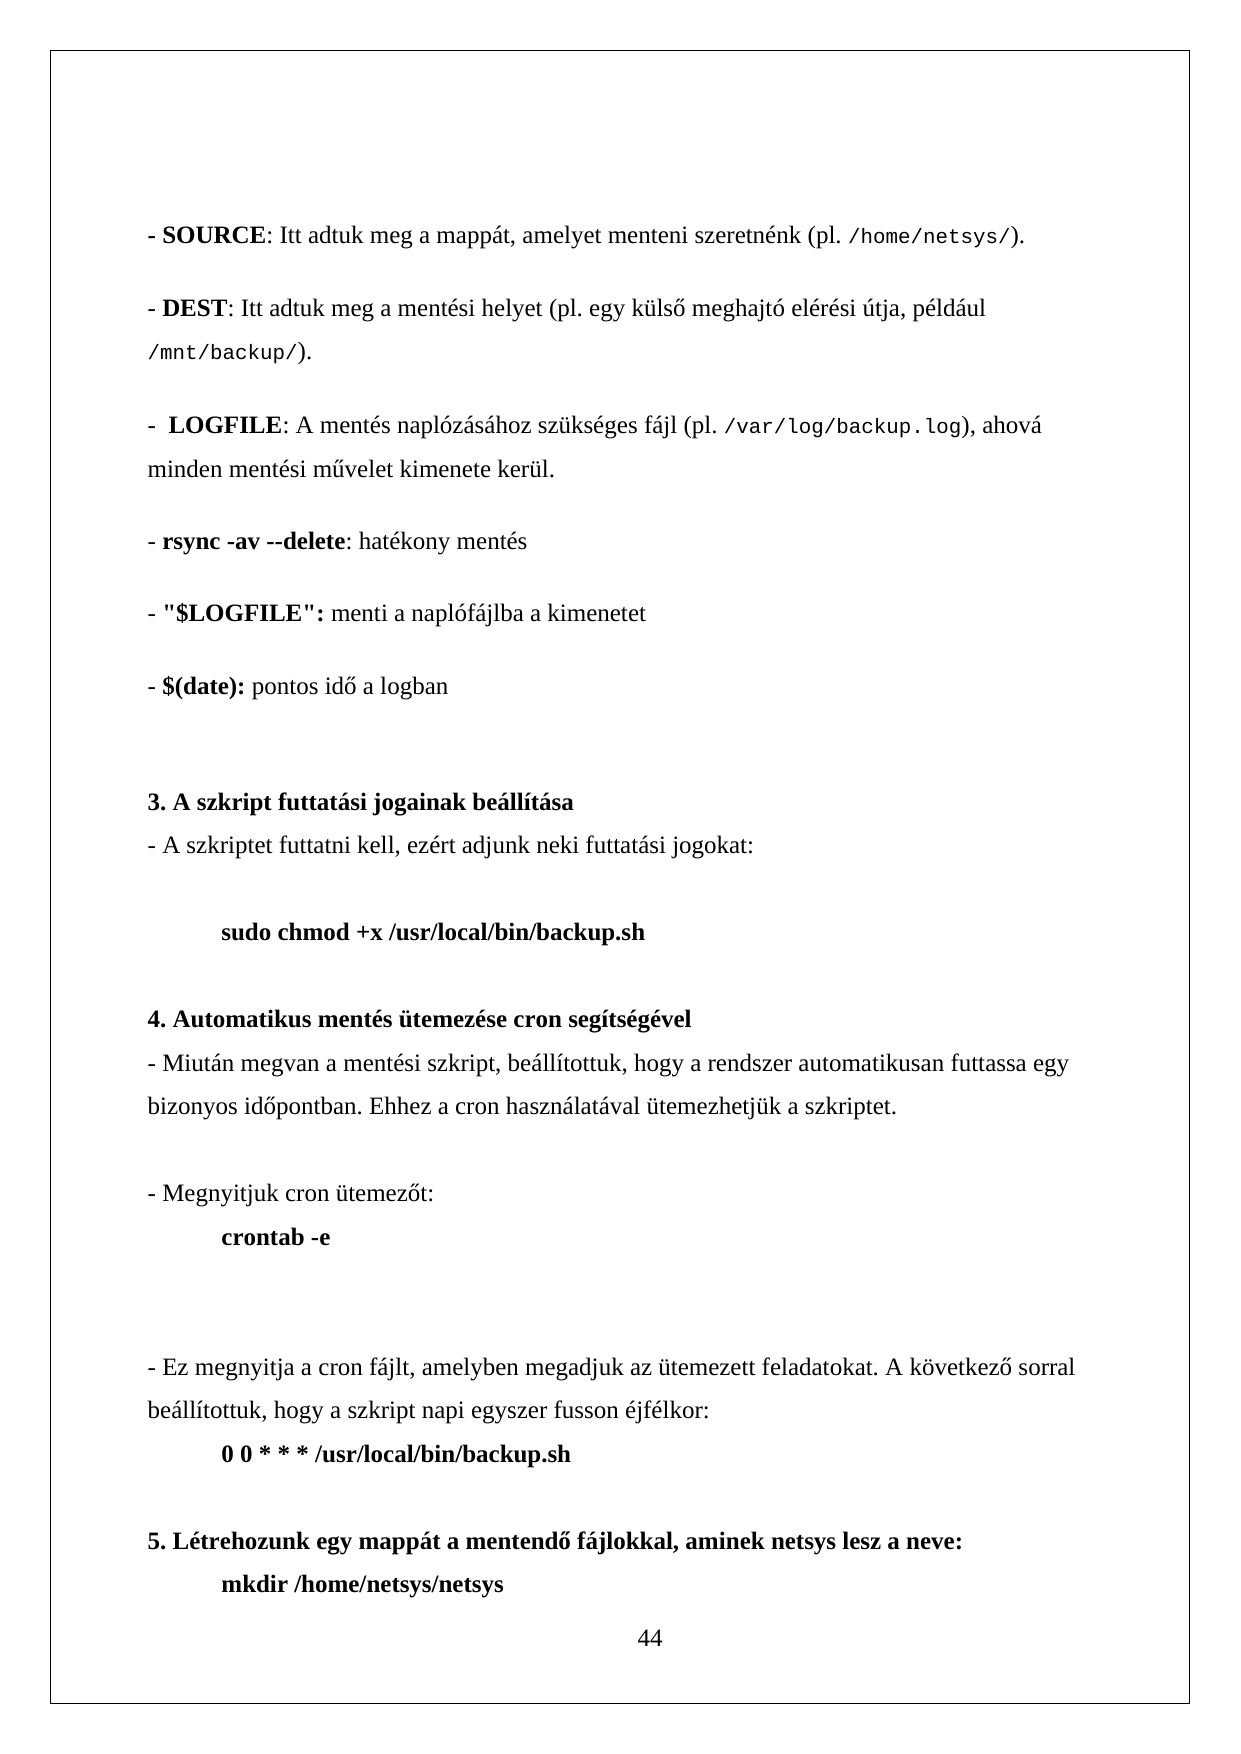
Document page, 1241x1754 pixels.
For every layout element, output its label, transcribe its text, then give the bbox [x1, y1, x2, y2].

text crontab -e [147, 1222, 1093, 1250]
text 0 0 * * * /usr/local/bin/backup.sh [147, 1439, 1093, 1468]
text - $(date): pontos idő a logban [147, 671, 1093, 699]
text - DEST: Itt adtuk meg a mentési helyet (pl. egy külső meghajtó elérési útja, például /mnt/backup/). [147, 293, 1093, 366]
text 4. Automatikus mentés ütemezése cron segítségével [147, 1004, 1093, 1033]
text - Megnyitjuk cron ütemezőt: [147, 1178, 1093, 1207]
text - SOURCE: Itt adtuk meg a mappát, amelyet menteni szeretnénk (pl. /home/netsys/). [147, 220, 1093, 249]
text - A szkriptet futtatni kell, ezért adjunk neki futtatási jogokat: [147, 830, 1093, 859]
text - "$LOGFILE": menti a naplófájlba a kimenetet [147, 598, 1093, 627]
text - rsync -av --delete: hatékony mentés [147, 526, 1093, 555]
text 3. A szkript futtatási jogainak beállítása [147, 787, 1093, 815]
text - Miután megvan a mentési szkript, beállítottuk, hogy a rendszer automatikusan futtassa egy bizonyos időpontban. Ehhez a cron használatával ütemezhetjük a szkriptet. [147, 1048, 1093, 1120]
text - Ez megnyitja a cron fájlt, amelyben megadjuk az ütemezett feladatokat. A következő sorral beállítottuk, hogy a szkript napi egyszer fusson éjfélkor: [147, 1352, 1093, 1424]
text sudo chmod +x /usr/local/bin/backup.sh [147, 917, 1093, 946]
text 5. Létrehozunk egy mappát a mentendő fájlokkal, aminek netsys lesz a neve: [147, 1526, 1093, 1555]
text - LOGFILE: A mentés naplózásához szükséges fájl (pl. /var/log/backup.log), ahová minden mentési művelet kimenete kerül. [147, 410, 1093, 483]
text mkdir /home/netsys/netsys [147, 1569, 1093, 1598]
